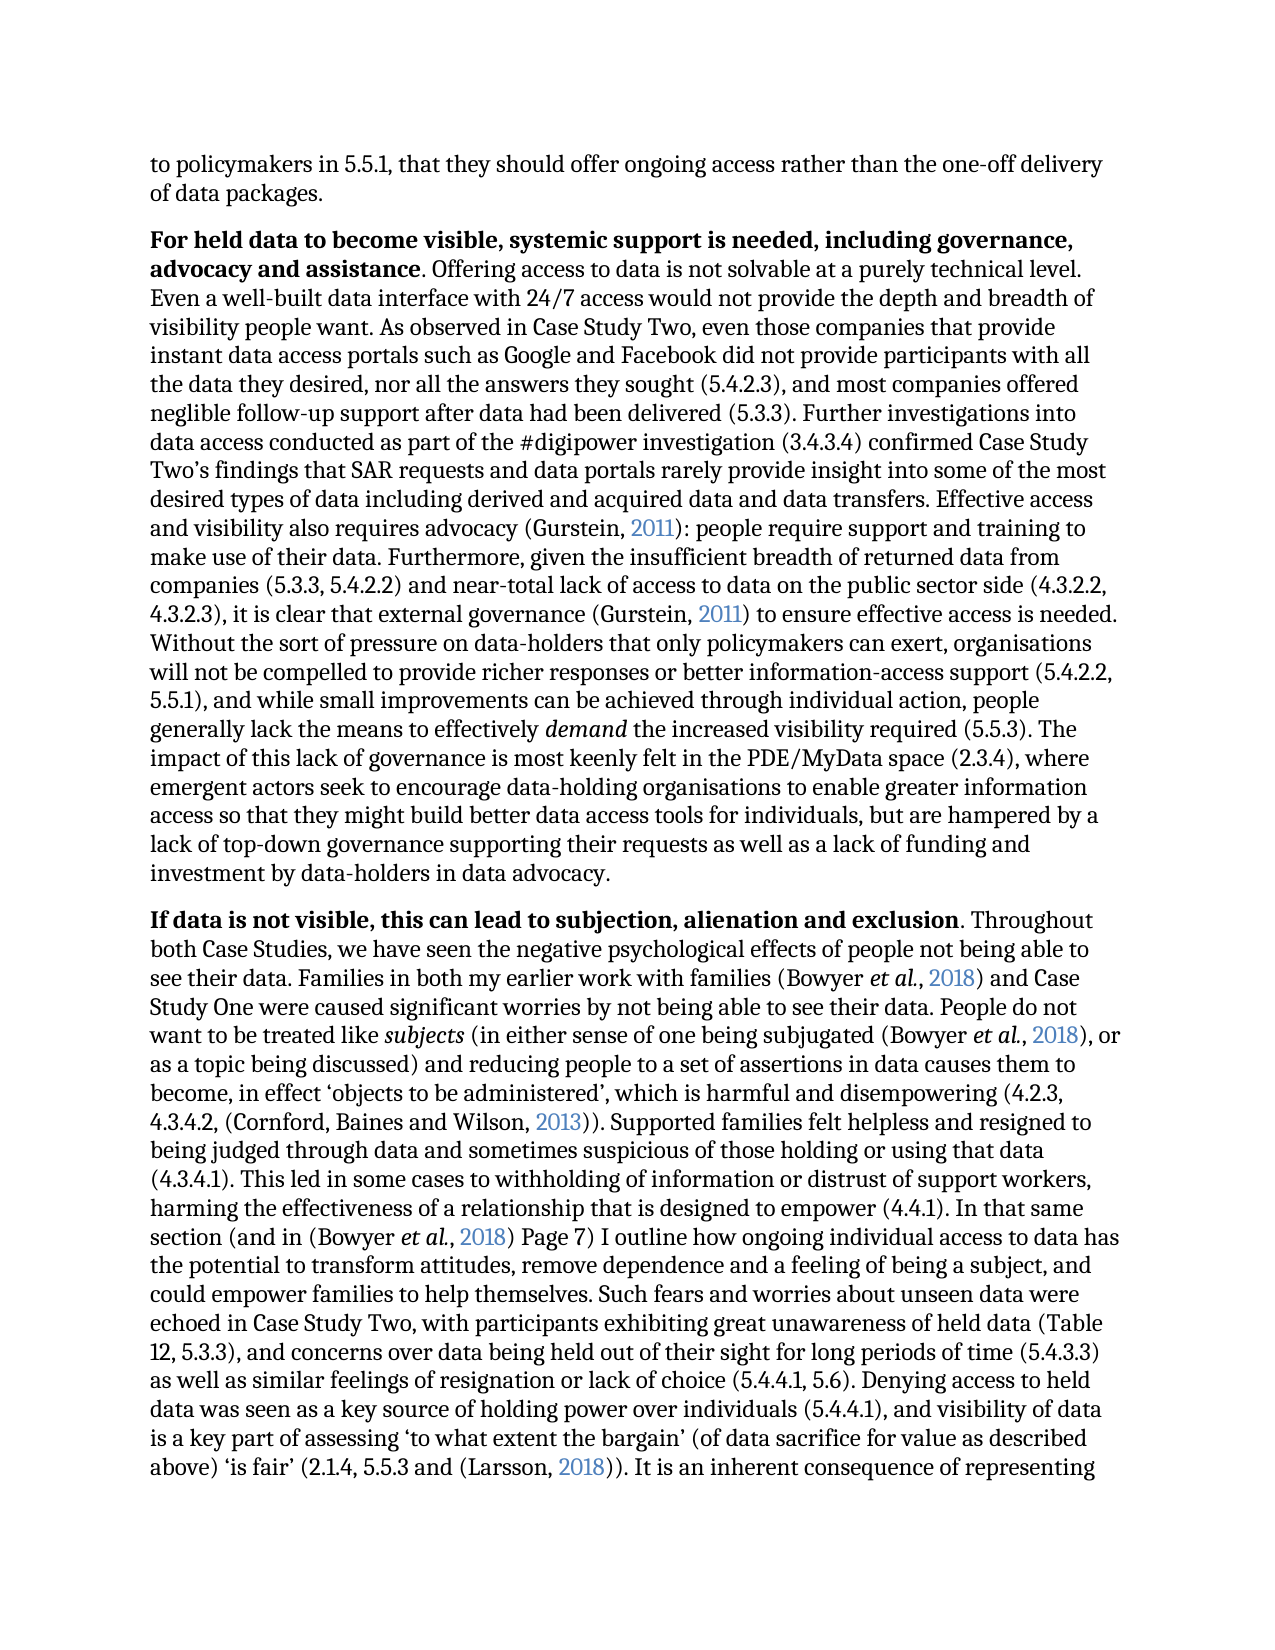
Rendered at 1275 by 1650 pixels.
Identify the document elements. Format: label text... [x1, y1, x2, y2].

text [150, 150, 1125, 207]
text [150, 906, 1125, 1481]
text For held data to become visible, systemic support is needed, including governance, advocacy and assistance. Offering access to data is not solvable at a purely technical level. Even a well-built data interface with 24/7 access would not provide the depth and breadth of visibility people want. As observed in Case Study Two, even those companies that provide instant data access portals such as Google and Facebook did not provide participants with all the data they desired, nor all the answers they sought (5.4.2.3), and most companies offered neglible follow-up support after data had been delivered (5.3.3). Further investigations into data access conducted as part of the #digipower investigation (3.4.3.4) confirmed Case Study Two’s findings that SAR requests and data portals rarely provide insight into some of the most desired types of data including derived and acquired data and data transfers. Effective access and visibility also requires advocacy (Gurstein, 2011): people require support and training to make use of their data. Furthermore, given the insufficient breadth of returned data from companies (5.3.3, 5.4.2.2) and near-total lack of access to data on the public sector side (4.3.2.2, 4.3.2.3), it is clear that external governance (Gurstein, 2011) to ensure effective access is needed. Without the sort of pressure on data-holders that only policymakers can exert, organisations will not be compelled to provide richer responses or better information-access support (5.4.2.2, 5.5.1), and while small improvements can be achieved through individual action, people generally lack the means to effectively demand the increased visibility required (5.5.3). The impact of this lack of governance is most keenly felt in the PDE/MyData space (2.3.4), where emergent actors seek to encourage data-holding organisations to enable greater information access so that they might build better data access tools for individuals, but are hampered by a lack of top-down governance supporting their requests as well as a lack of funding and investment by data-holders in data advocacy. [150, 226, 1125, 887]
